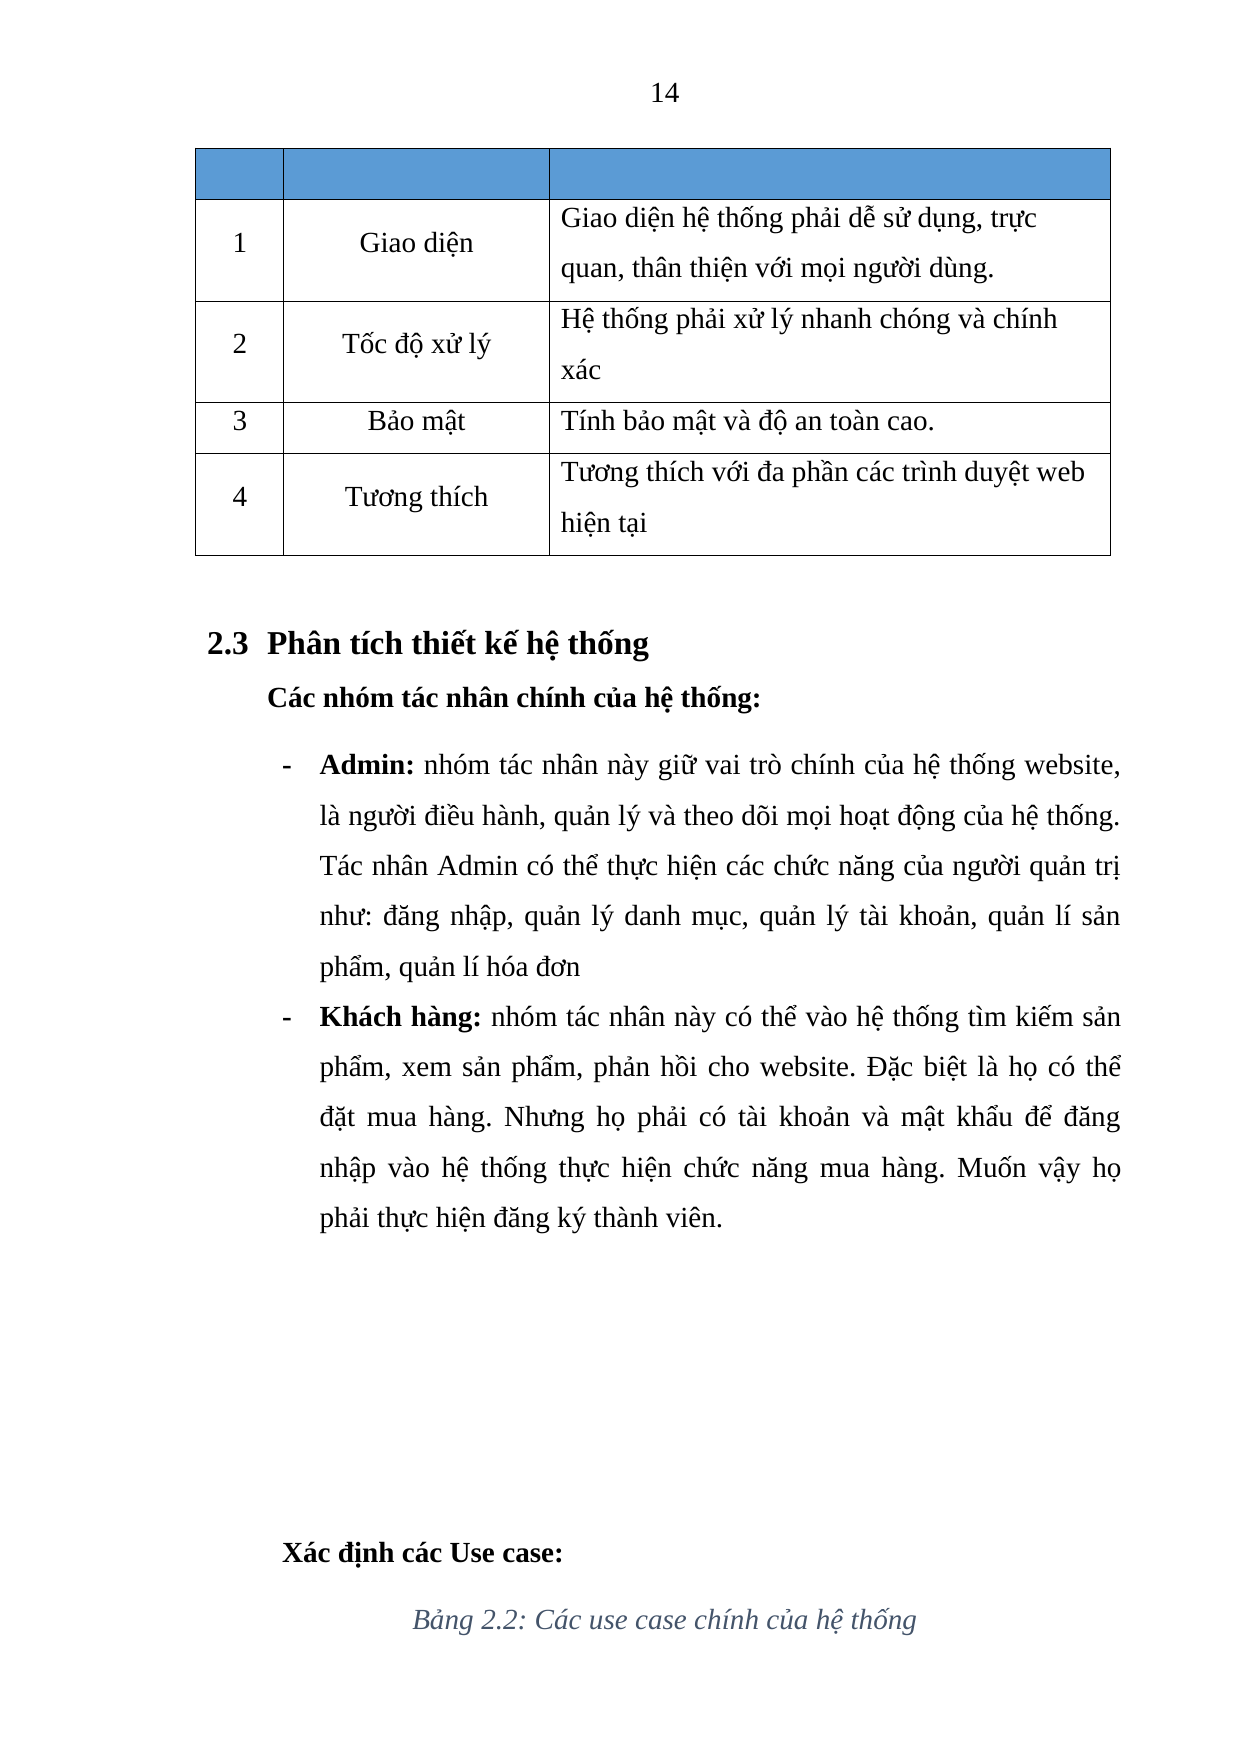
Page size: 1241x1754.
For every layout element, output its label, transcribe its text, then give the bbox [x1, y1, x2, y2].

table_cell Giao diện hệ thống phải dễ sử dụng, trực quan, thân thiện với mọi người dùng. [550, 200, 1110, 301]
table_cell Tính bảo mật và độ an toàn cao. [550, 403, 1110, 453]
table_cell Giao diện [284, 200, 549, 301]
text Xác định các Use case: [282, 1535, 1122, 1569]
table_cell 3 [196, 403, 283, 453]
table_cell Tốc độ xử lý [284, 302, 549, 402]
table_cell Bảo mật [284, 403, 549, 453]
subtitle Phân tích thiết kế hệ thống [207, 623, 1122, 661]
text Bảng 2.2: Các use case chính của hệ thống [207, 1602, 1122, 1636]
table_cell 4 [196, 454, 283, 555]
table_header Tên yêu cầu [284, 149, 549, 199]
table_cell 1 [196, 200, 283, 301]
table_header Mô tả yêu cầu [550, 149, 1110, 199]
table_header Mục [196, 149, 283, 199]
text Các nhóm tác nhân chính của hệ thống: [267, 680, 1122, 714]
table_cell Tương thích với đa phần các trình duyệt web hiện tại [550, 454, 1110, 555]
table_cell Hệ thống phải xử lý nhanh chóng và chính xác [550, 302, 1110, 402]
table_cell Tương thích [284, 454, 549, 555]
table_cell 2 [196, 302, 283, 402]
list Khách hàng: nhóm tác nhân này có thể vào hệ thống tìm kiếm sản phẩm, xem sản phẩm, phản hồi cho website. Đặc biệt là họ có thể đặt mua hàng. Nhưng họ phải có tài khoản và mật khẩu để đăng nhập vào hệ thống thực hiện chức năng mua hàng. Muốn vậy họ phải thực hiện đăng ký thành viên. [282, 999, 1122, 1234]
list Admin: nhóm tác nhân này giữ vai trò chính của hệ thống website, là người điều hành, quản lý và theo dõi mọi hoạt động của hệ thống. Tác nhân Admin có thể thực hiện các chức năng của người quản trị như: đăng nhập, quản lý danh mục, quản lý tài khoản, quản lí sản phẩm, quản lí hóa đơn [282, 747, 1122, 982]
